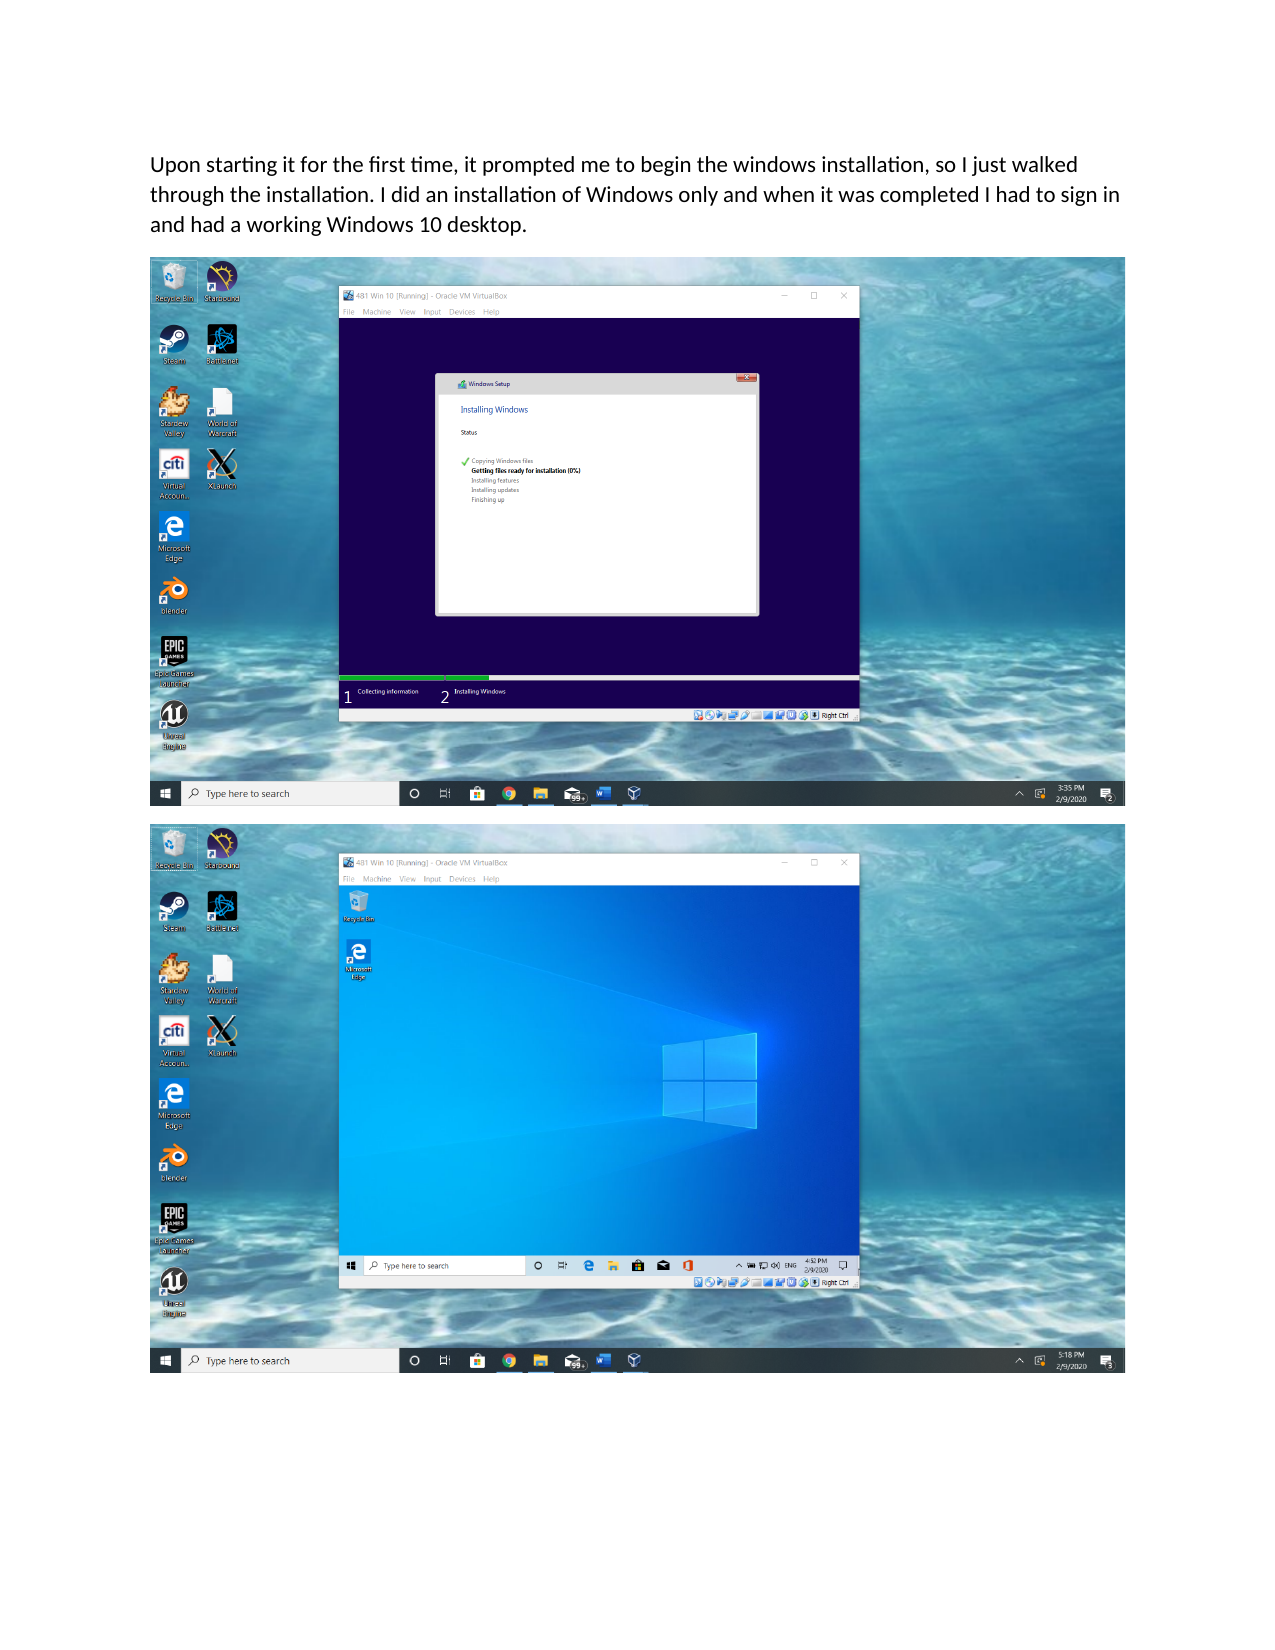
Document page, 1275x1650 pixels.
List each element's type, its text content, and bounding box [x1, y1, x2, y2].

text Upon starting it for the first time, it prompted me to begin the windows installation, so I just walked through the installation. I did an installation of Windows only and when it was completed I had to sign in and had a working Windows 10 desktop. [150, 150, 1125, 238]
picture [150, 824, 1125, 1373]
picture [150, 257, 1125, 806]
